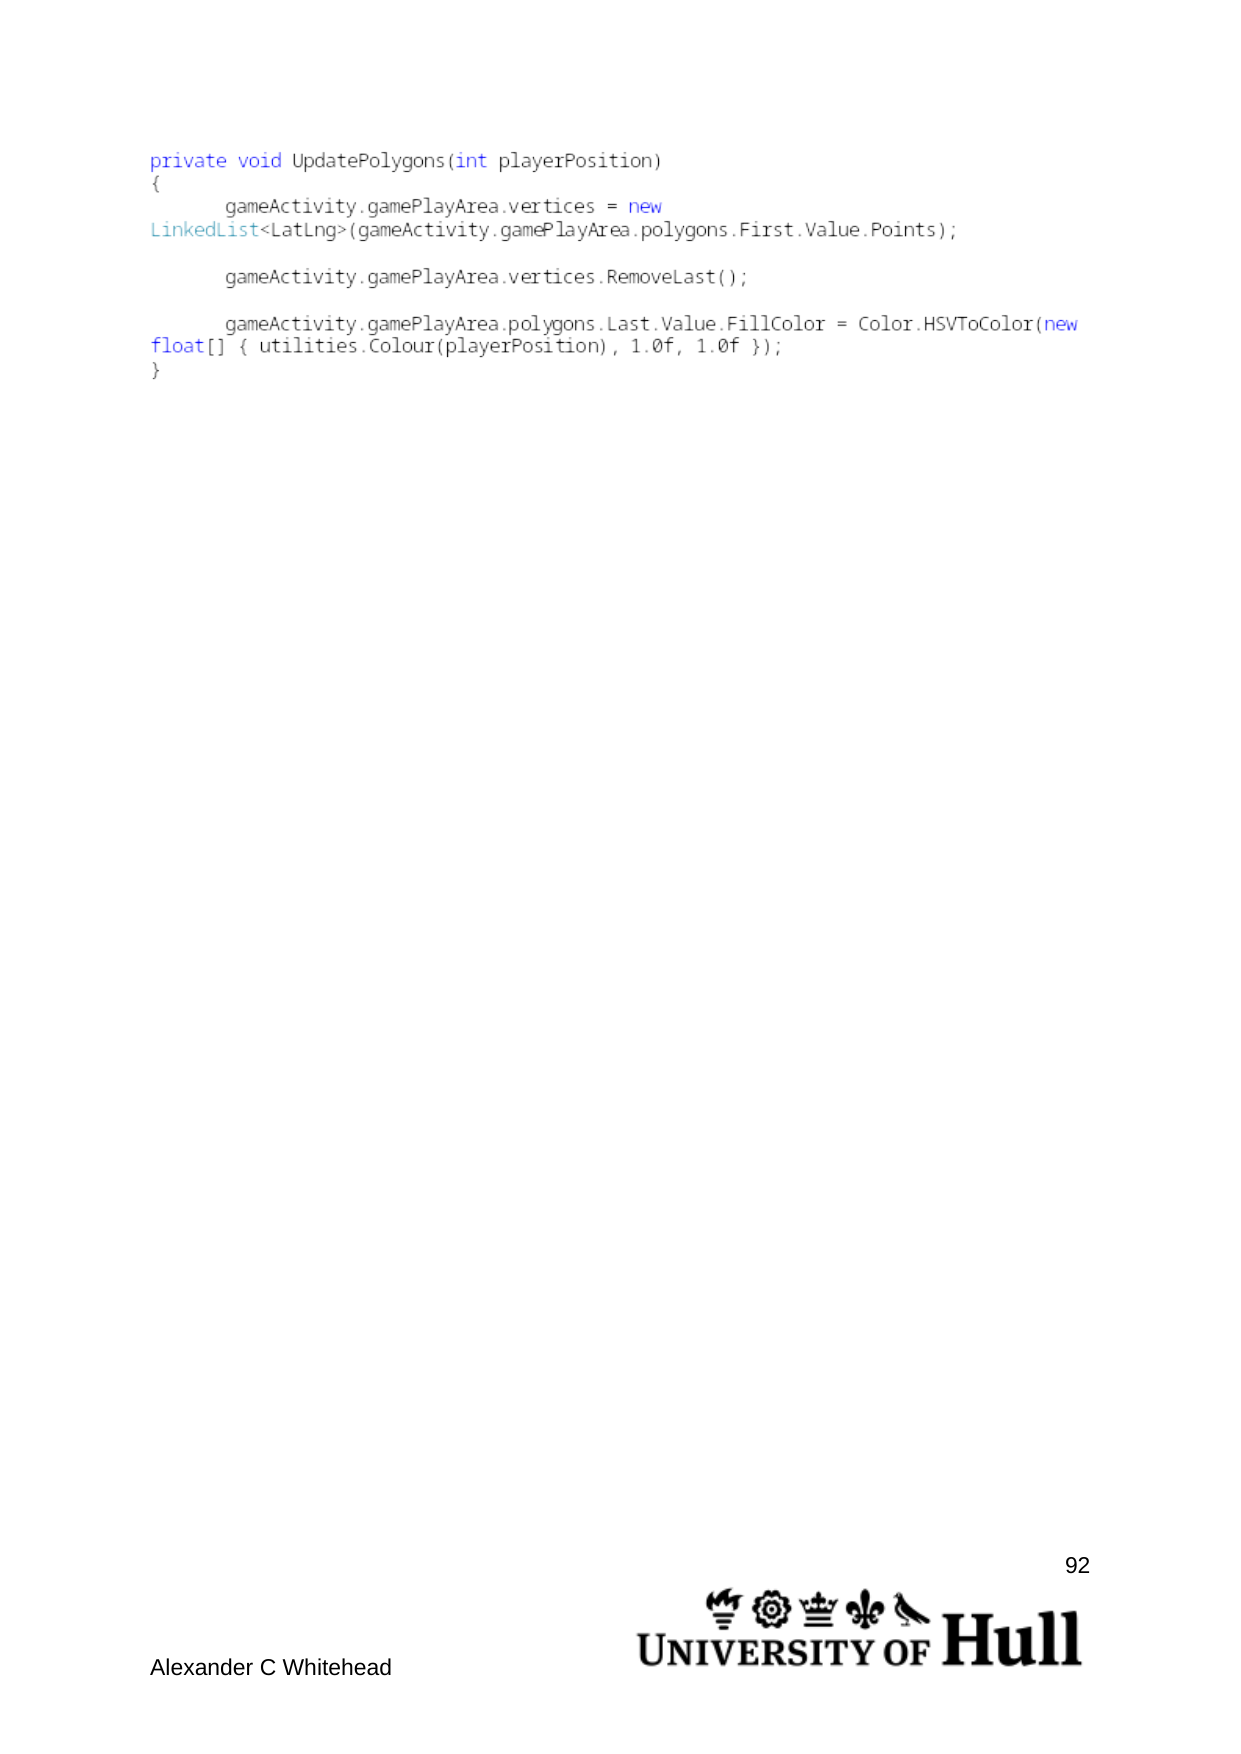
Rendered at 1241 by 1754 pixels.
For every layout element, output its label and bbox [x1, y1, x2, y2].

picture [630, 1578, 1091, 1676]
